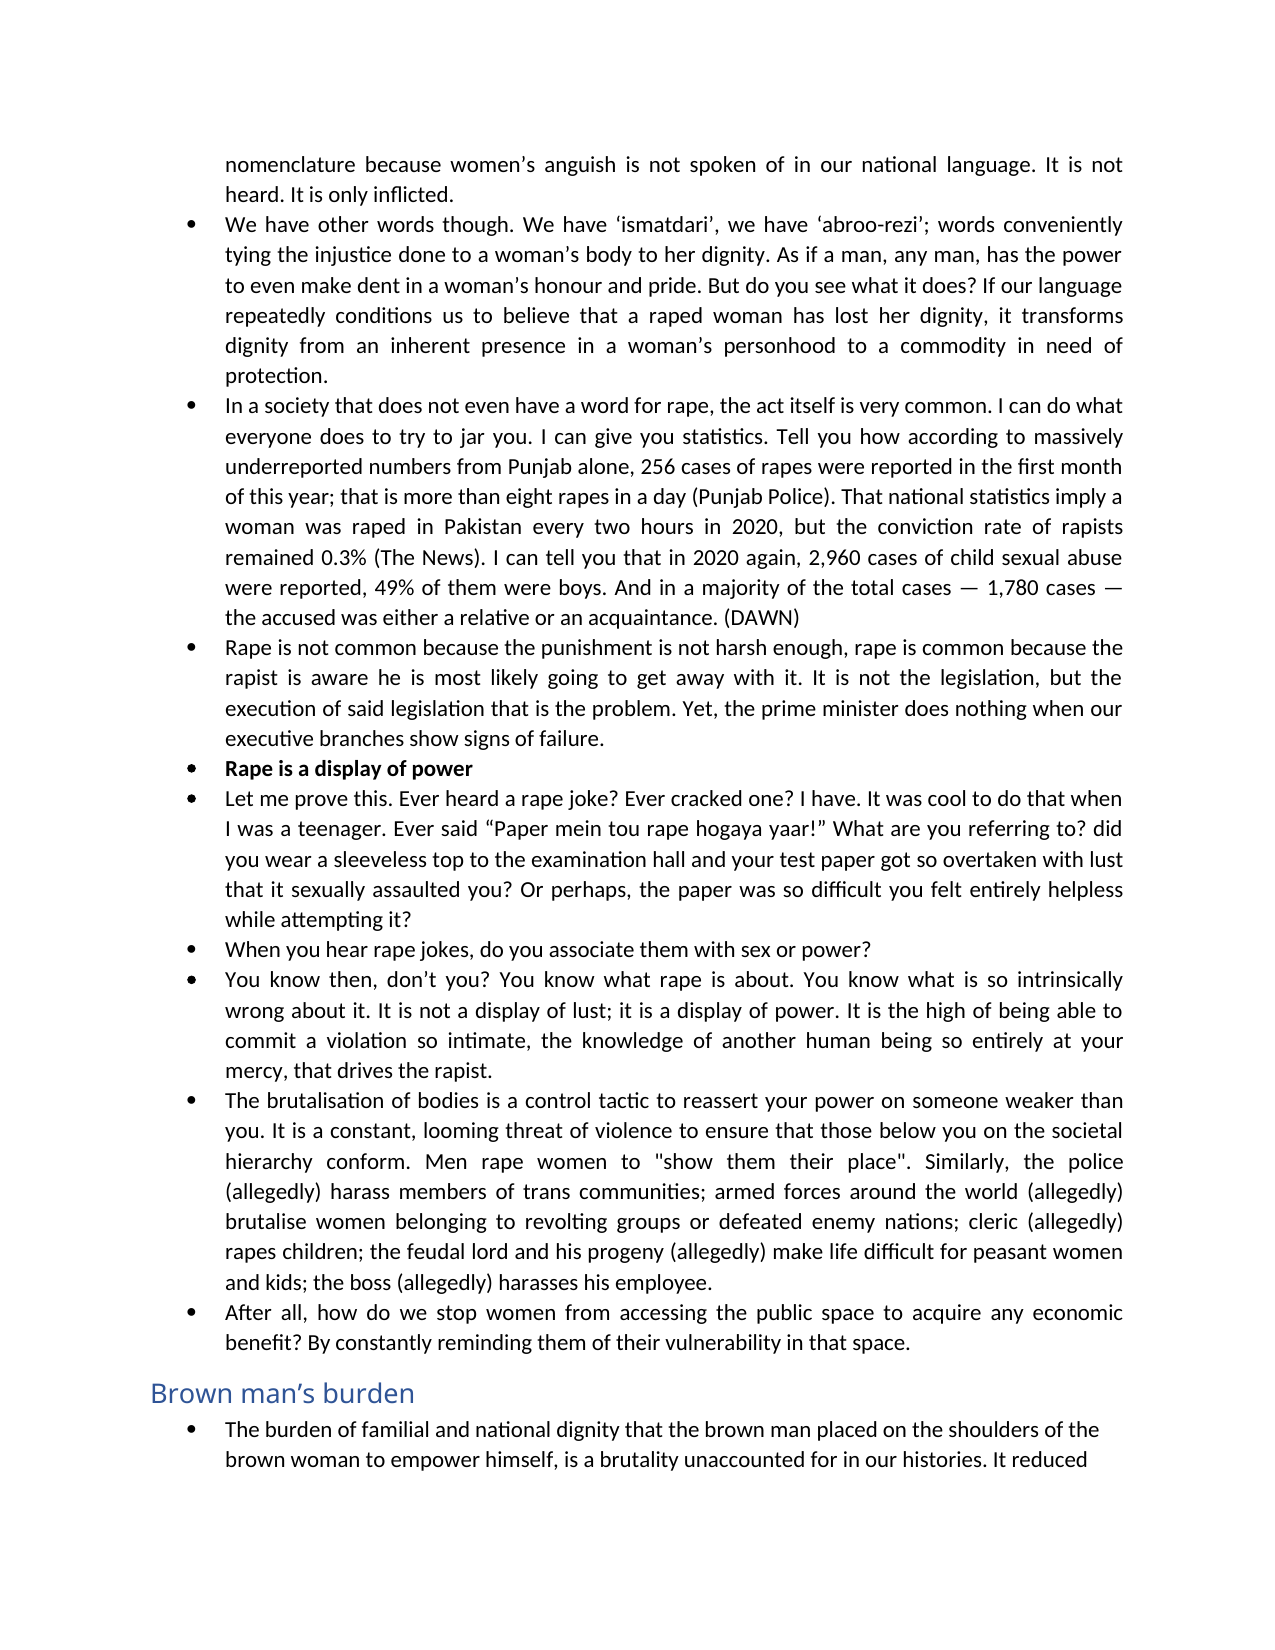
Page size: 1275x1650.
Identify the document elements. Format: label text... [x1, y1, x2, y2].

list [187, 150, 1125, 208]
list Rape is a display of power [187, 754, 1125, 782]
list Rape is not common because the punishment is not harsh enough, rape is common because the rapist is aware he is most likely going to get away with it. It is not the legislation, but the execution of said legislation that is the problem. Yet, the prime minister does nothing when our executive branches show signs of failure. [187, 633, 1125, 752]
list The brutalisation of bodies is a control tactic to reassert your power on someone weaker than you. It is a constant, looming threat of violence to ensure that those below you on the societal hierarchy conform. Men rape women to "show them their place". Similarly, the police (allegedly) harass members of trans communities; armed forces around the world (allegedly) brutalise women belonging to revolting groups or defeated enemy nations; cleric (allegedly) rapes children; the feudal lord and his progeny (allegedly) make life difficult for peasant women and kids; the boss (allegedly) harasses his employee. [187, 1086, 1125, 1296]
list We have other words though. We have ‘ismatdari’, we have ‘abroo-rezi’; words conveniently tying the injustice done to a woman’s body to her dignity. As if a man, any man, has the power to even make dent in a woman’s honour and pride. But do you see what it does? If our language repeatedly conditions us to believe that a raped woman has lost her dignity, it transforms dignity from an inherent presence in a woman’s personhood to a commodity in need of protection. [187, 210, 1125, 389]
list Let me prove this. Ever heard a rape joke? Ever cracked one? I have. It was cool to do that when I was a teenager. Ever said “Paper mein tou rape hogaya yaar!” What are you referring to? did you wear a sleeveless top to the examination hall and your test paper got so overtaken with lust that it sexually assaulted you? Or perhaps, the paper was so difficult you felt entirely helpless while attempting it? [187, 784, 1125, 933]
list After all, how do we stop women from accessing the public space to acquire any economic benefit? By constantly reminding them of their vulnerability in that space. [187, 1298, 1125, 1356]
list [187, 1415, 1125, 1473]
list You know then, don’t you? You know what rape is about. You know what is so intrinsically wrong about it. It is not a display of lust; it is a display of power. It is the high of being able to commit a violation so intimate, the knowledge of another human being so entirely at your mercy, that drives the rapist. [187, 966, 1125, 1084]
list In a society that does not even have a word for rape, the act itself is very common. I can do what everyone does to try to jar you. I can give you statistics. Tell you how according to massively underreported numbers from Punjab alone, 256 cases of rapes were reported in the first month of this year; that is more than eight rapes in a day (Punjab Police). That national statistics imply a woman was raped in Pakistan every two hours in 2020, but the conviction rate of rapists remained 0.3% (The News). I can tell you that in 2020 again, 2,960 cases of child sexual abuse were reported, 49% of them were boys. And in a majority of the total cases — 1,780 cases — the accused was either a relative or an acquaintance. (DAWN) [187, 392, 1125, 631]
list When you hear rape jokes, do you associate them with sex or power? [187, 935, 1125, 963]
subtitle Brown man’s burden [150, 1375, 1125, 1412]
